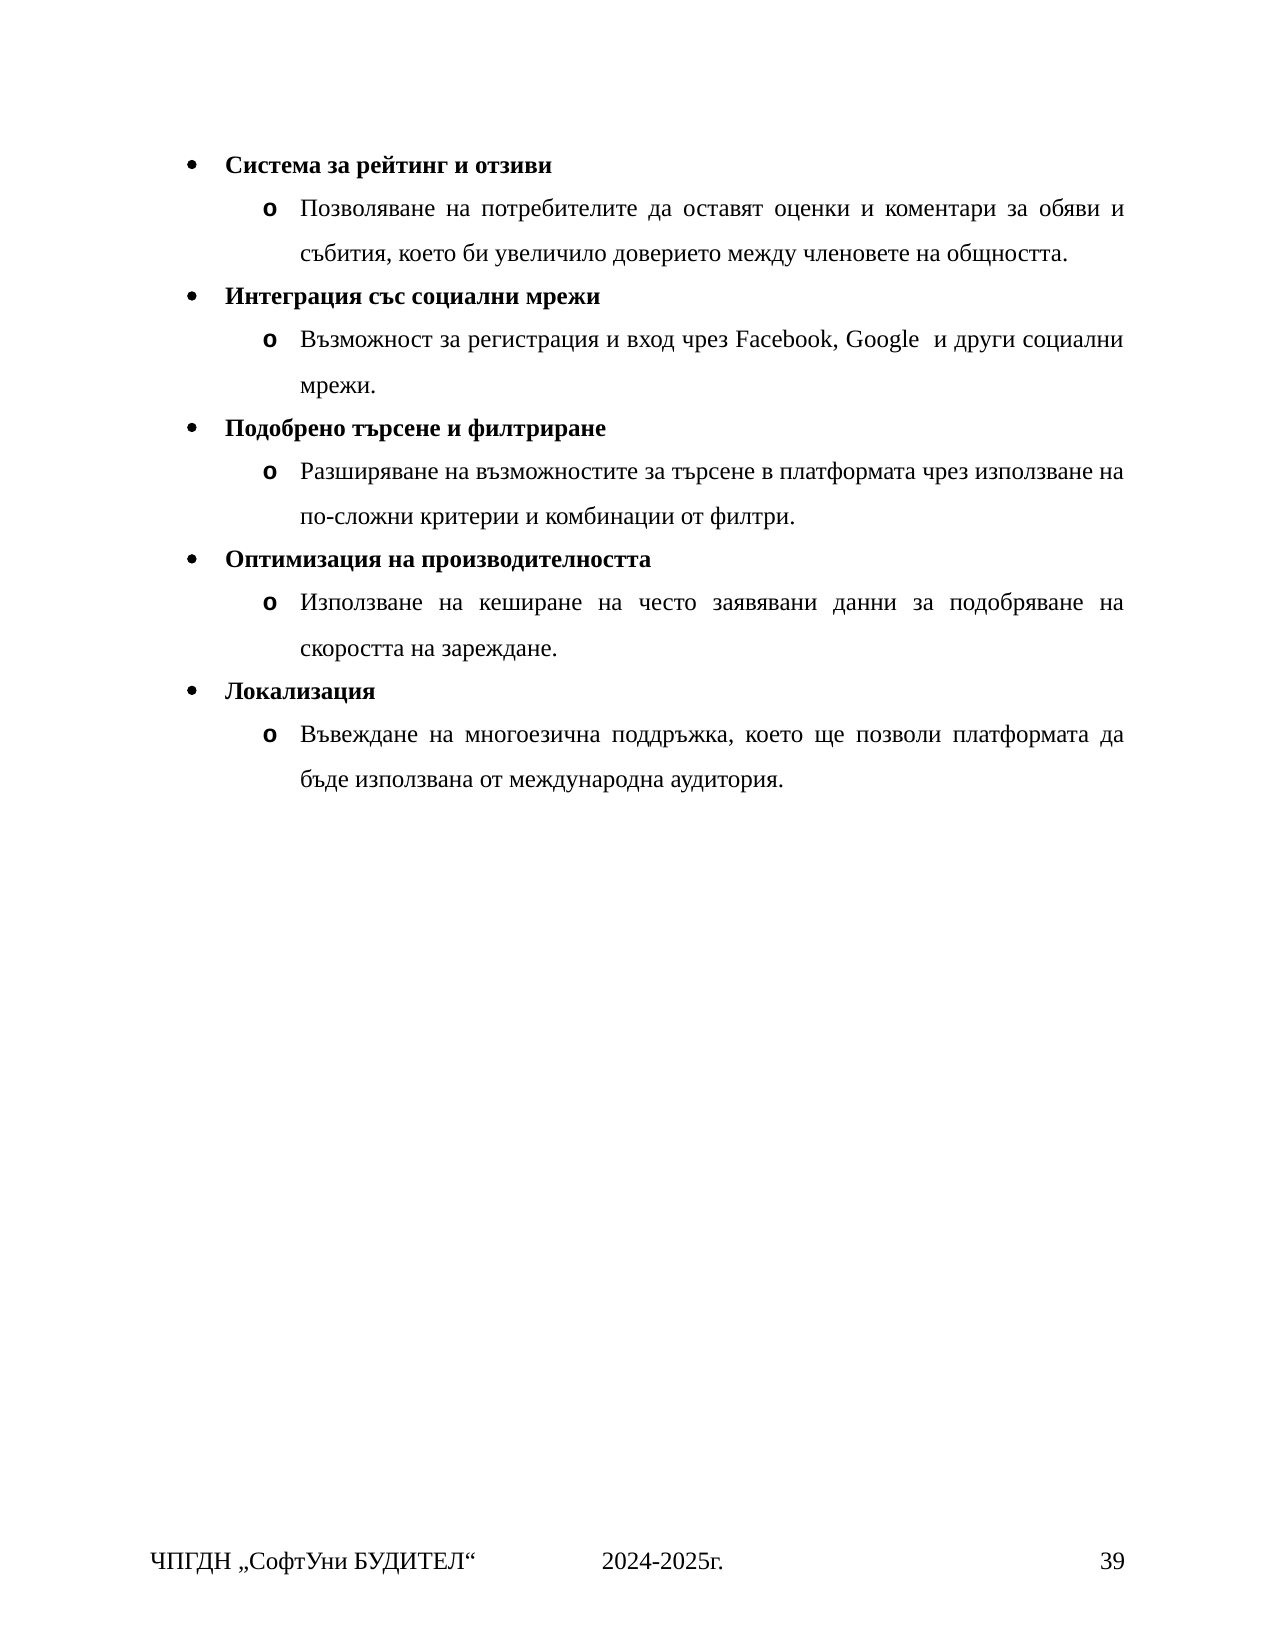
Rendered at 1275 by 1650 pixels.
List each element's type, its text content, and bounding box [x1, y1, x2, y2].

list Подобрено търсене и филтриране [187, 413, 1125, 442]
list Система за рейтинг и отзиви [187, 150, 1125, 179]
list Въвеждане на многоезична поддръжка, което ще позволи платформата да бъде използвана от международна аудитория. [262, 719, 1125, 793]
list Локализация [187, 676, 1125, 704]
list Интеграция със социални мрежи [187, 281, 1125, 310]
list Възможност за регистрация и вход чрез Facebook, Google и други социални мрежи. [262, 324, 1125, 398]
list Разширяване на възможностите за търсене в платформата чрез използване на по-сложни критерии и комбинации от филтри. [262, 456, 1125, 530]
list Позволяване на потребителите да оставят оценки и коментари за обяви и събития, което би увеличило доверието между членовете на общността. [262, 193, 1125, 267]
list Оптимизация на производителността [187, 544, 1125, 573]
list Използване на кеширане на често заявявани данни за подобряване на скоростта на зареждане. [262, 587, 1125, 661]
